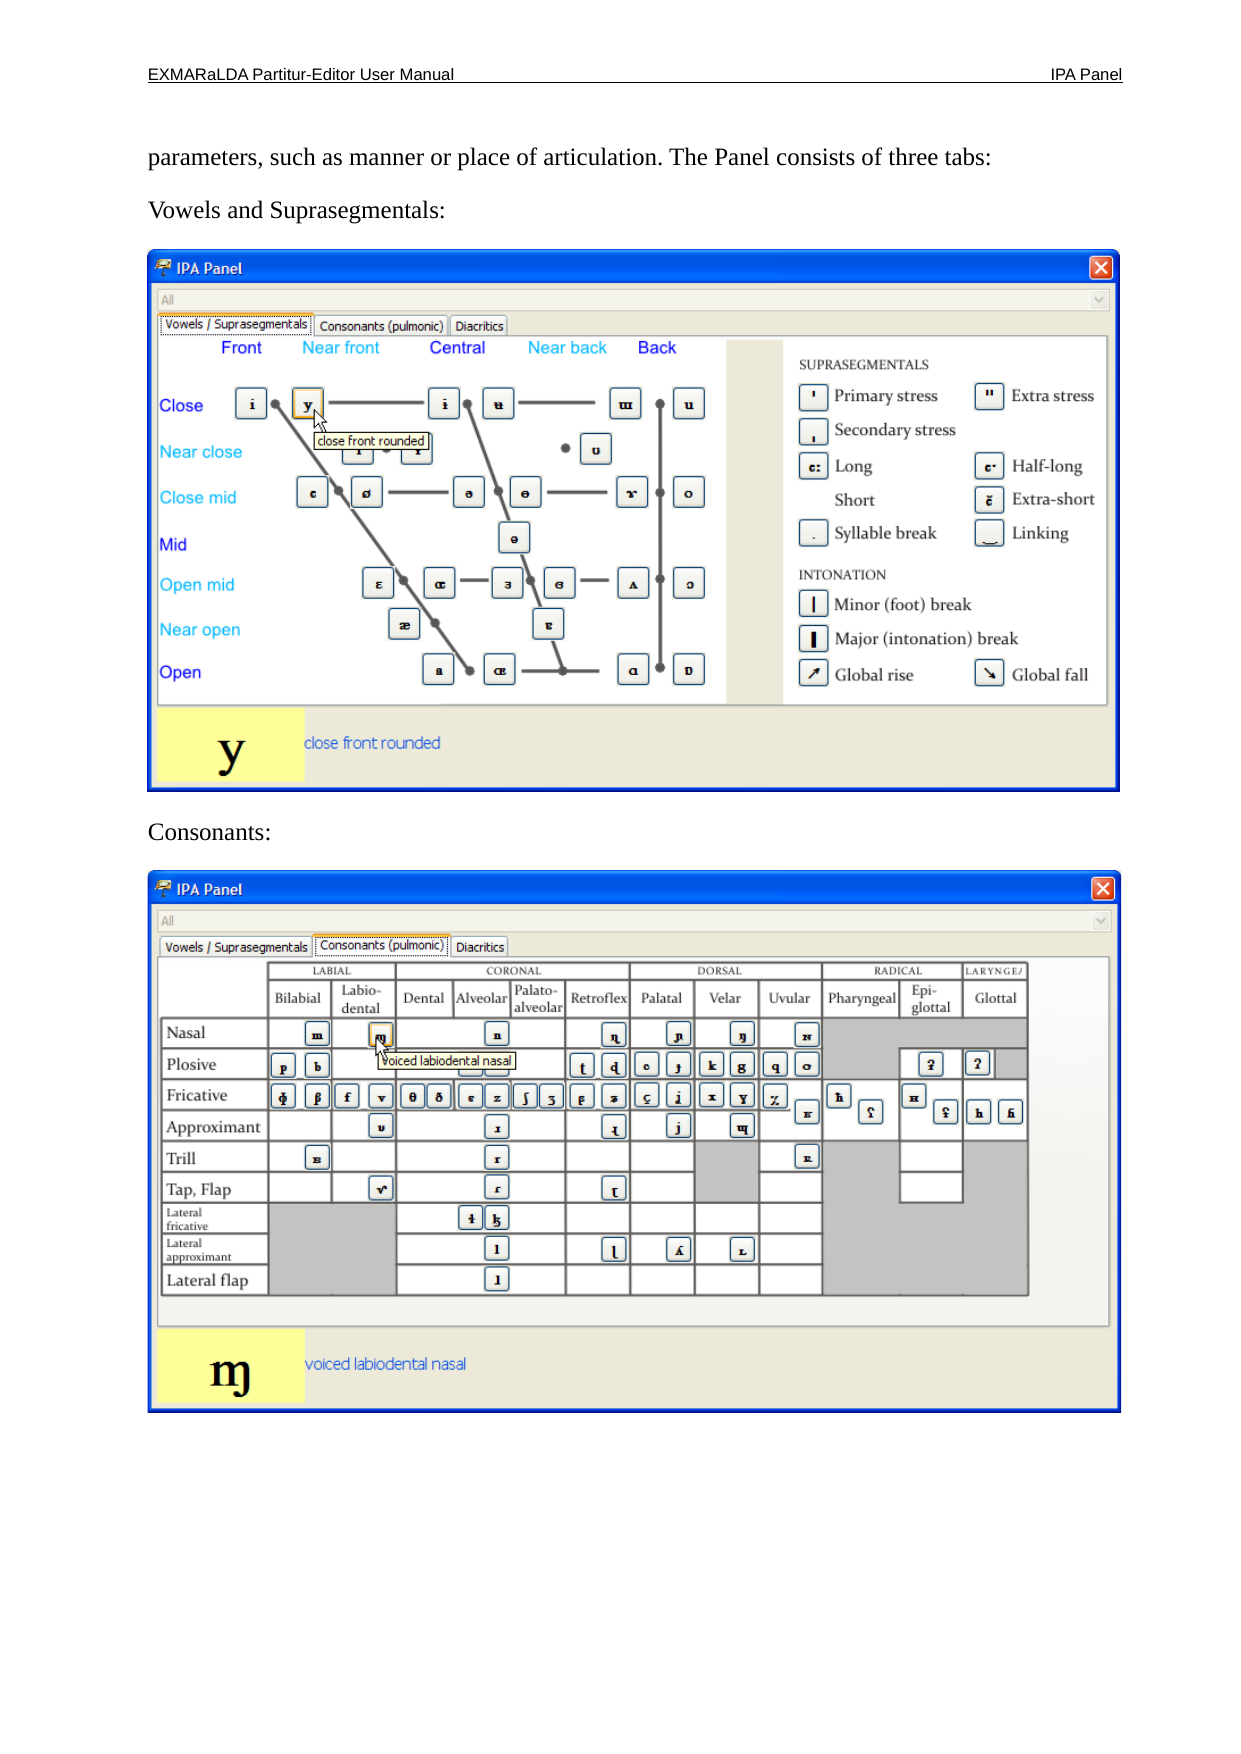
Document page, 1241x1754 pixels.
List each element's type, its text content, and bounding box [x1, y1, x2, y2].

picture [147, 249, 1120, 792]
text Consonants: [148, 817, 1122, 845]
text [148, 142, 1122, 171]
text Vowels and Suprasegmentals: [148, 196, 1122, 224]
picture [147, 870, 1122, 1413]
